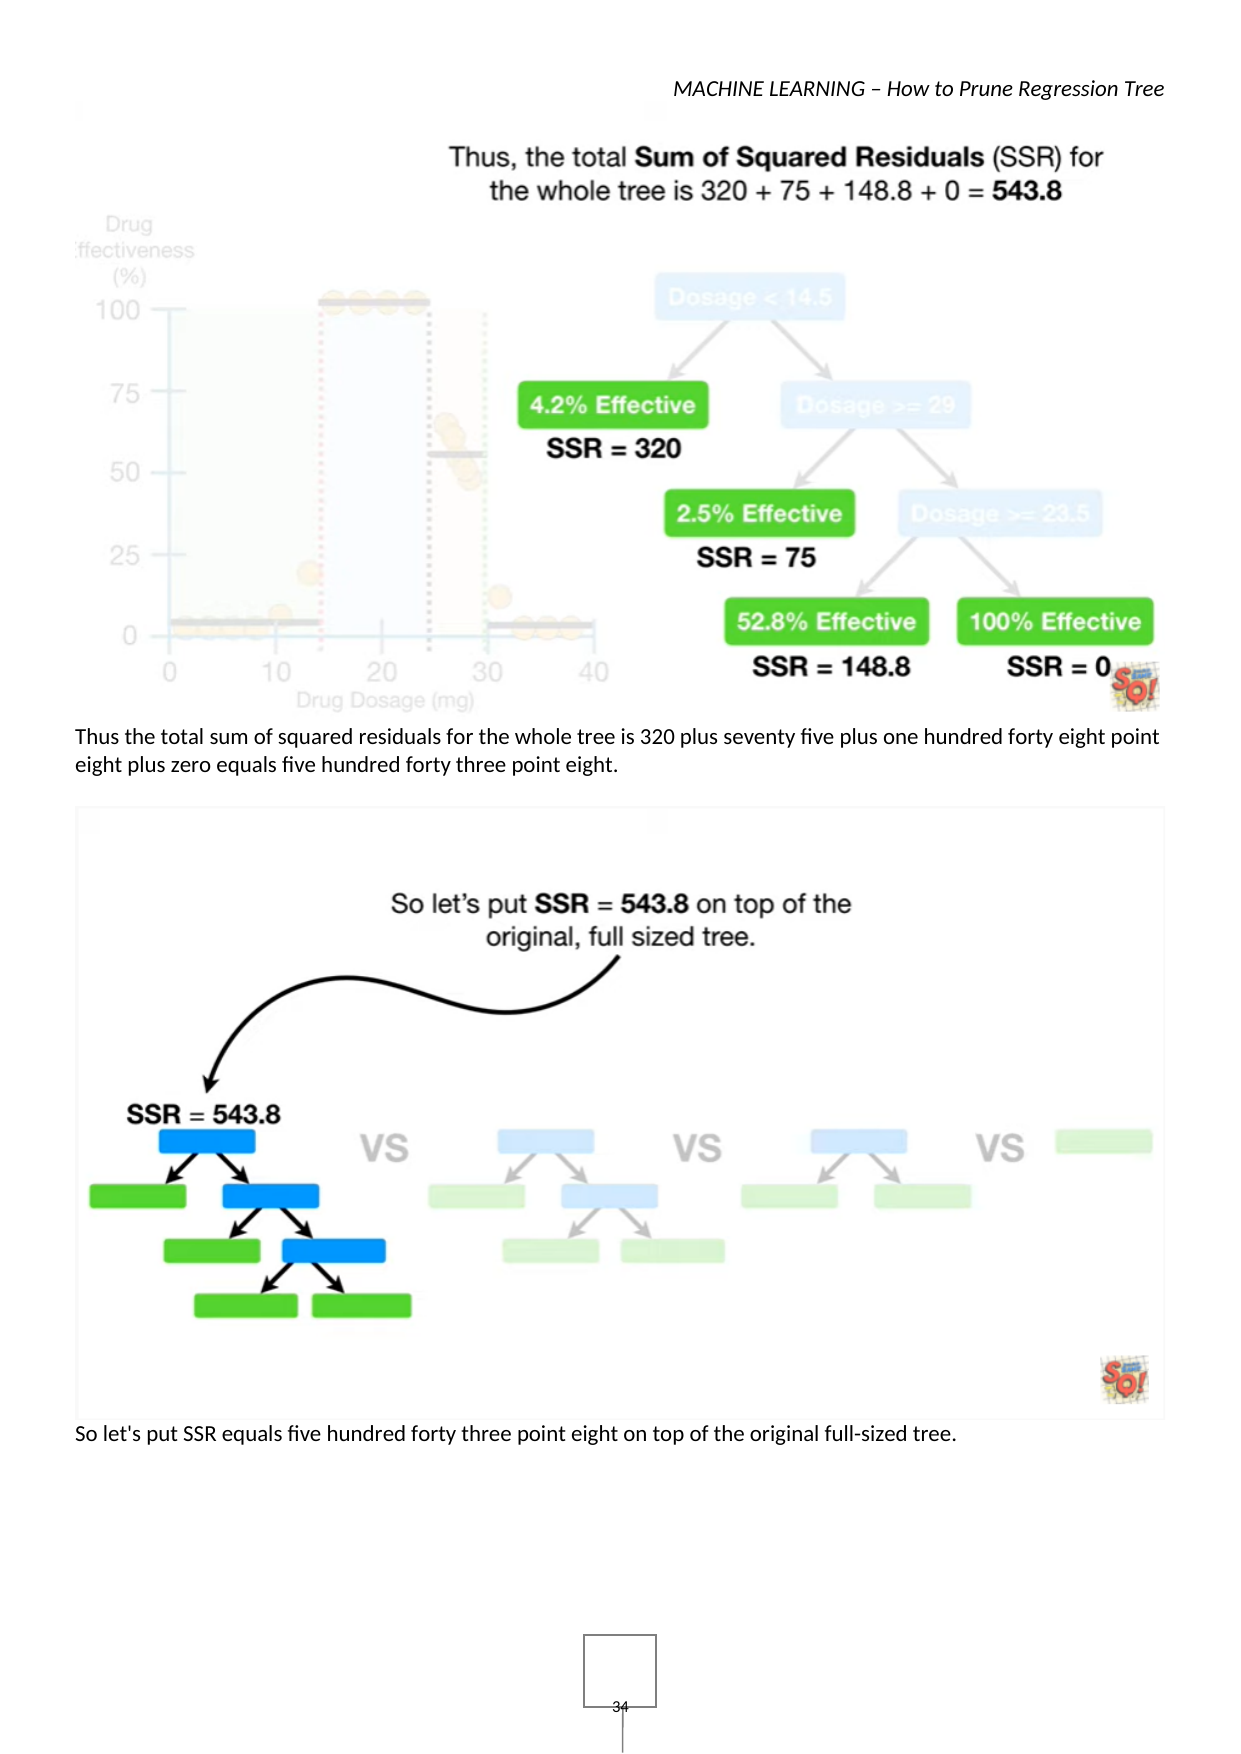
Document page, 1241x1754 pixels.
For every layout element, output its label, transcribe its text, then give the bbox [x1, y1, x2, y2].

text Thus the total sum of squared residuals for the whole tree is 320 plus seventy five plus one hundred forty eight point eight plus zero equals five hundred forty three point eight. [75, 723, 1165, 778]
text So let's put SSR equals five hundred forty three point eight on top of the original full-sized tree. [75, 1420, 1165, 1447]
picture [75, 101, 1166, 723]
picture [75, 806, 1166, 1420]
